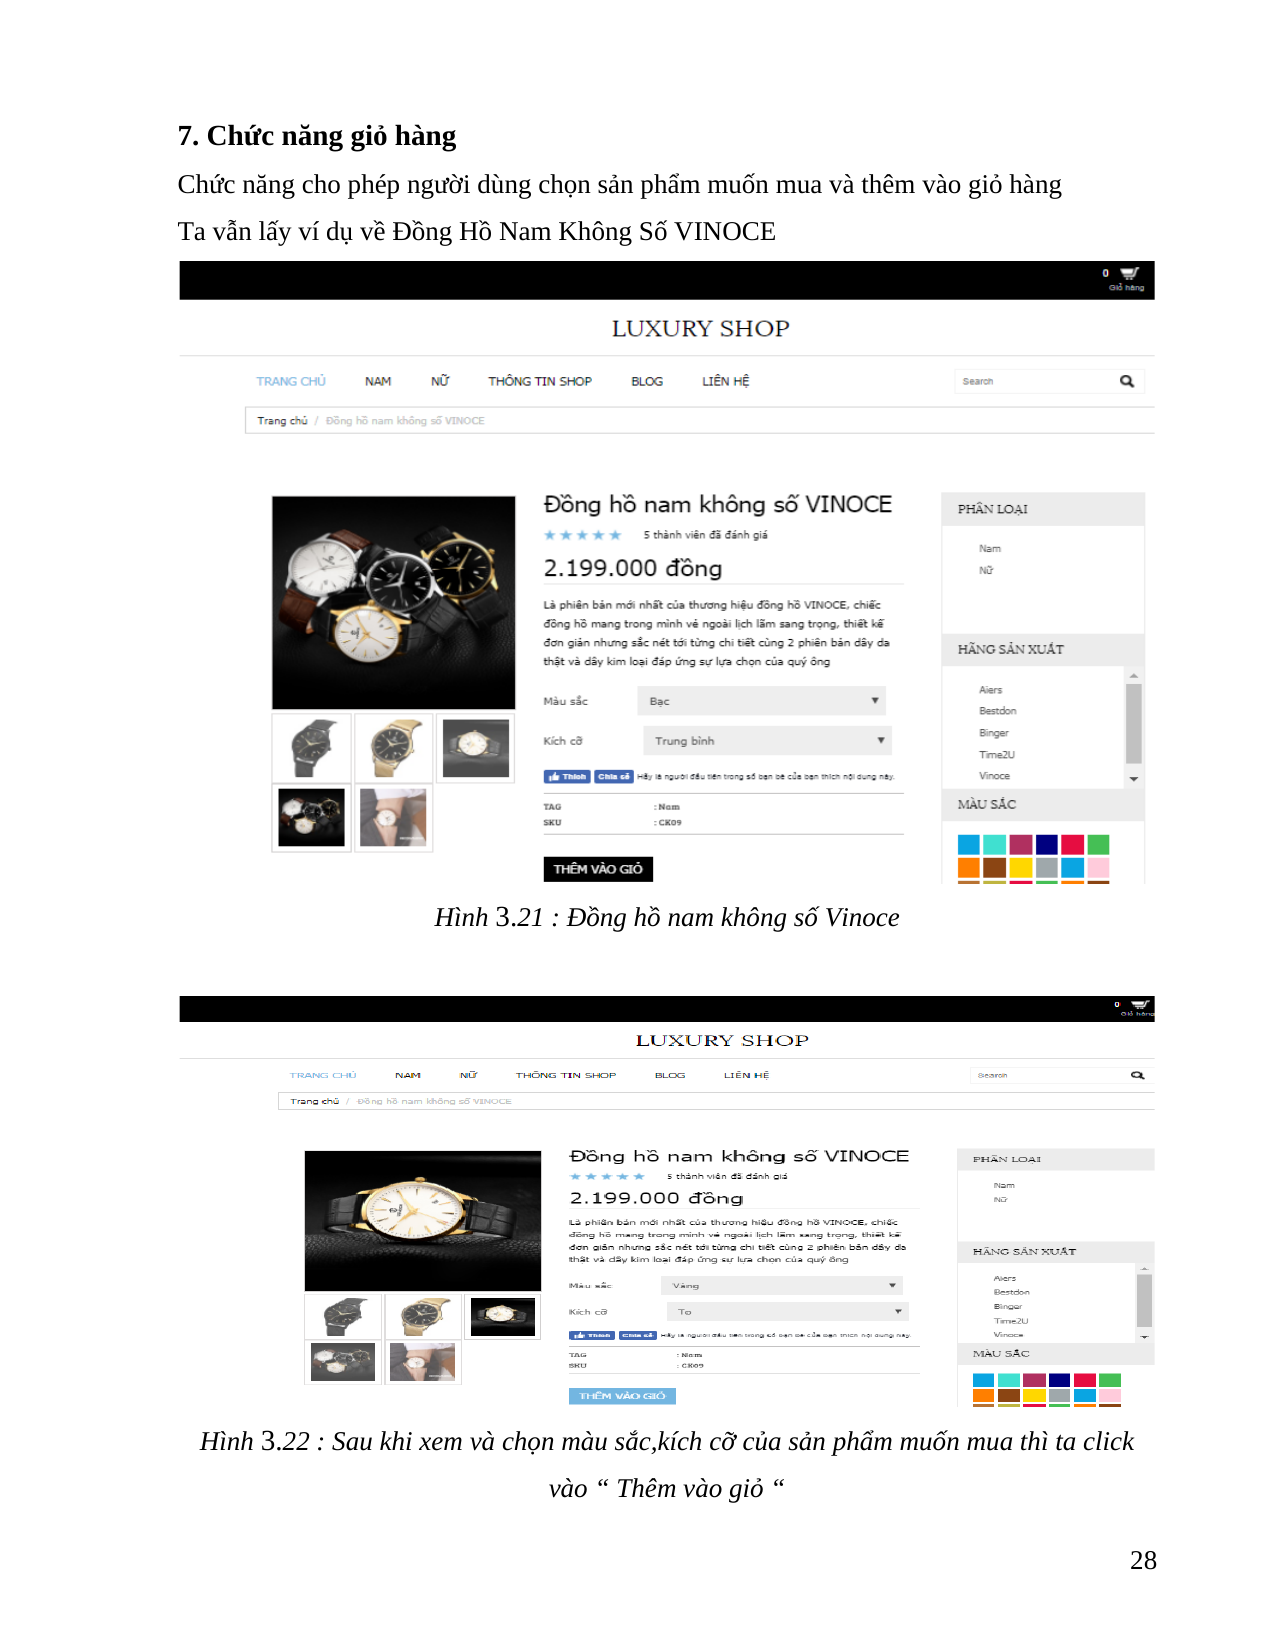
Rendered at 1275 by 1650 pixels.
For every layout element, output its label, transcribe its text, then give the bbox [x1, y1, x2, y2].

text Hình 3.22 : Sau khi xem và chọn màu sắc,kích cỡ của sản phẩm muốn mua thì ta click vào “ Thêm vào giỏ “ [177, 1423, 1157, 1503]
text Ta vẫn lấy ví dụ về Đồng Hồ Nam Không Số VINOCE [177, 215, 1157, 246]
text 7. Chức năng giỏ hàng [177, 118, 1157, 152]
text Chức năng cho phép người dùng chọn sản phẩm muốn mua và thêm vào giỏ hàng [177, 168, 1157, 199]
text Hình 3.21 : Đồng hồ nam không số Vinoce [177, 899, 1157, 933]
